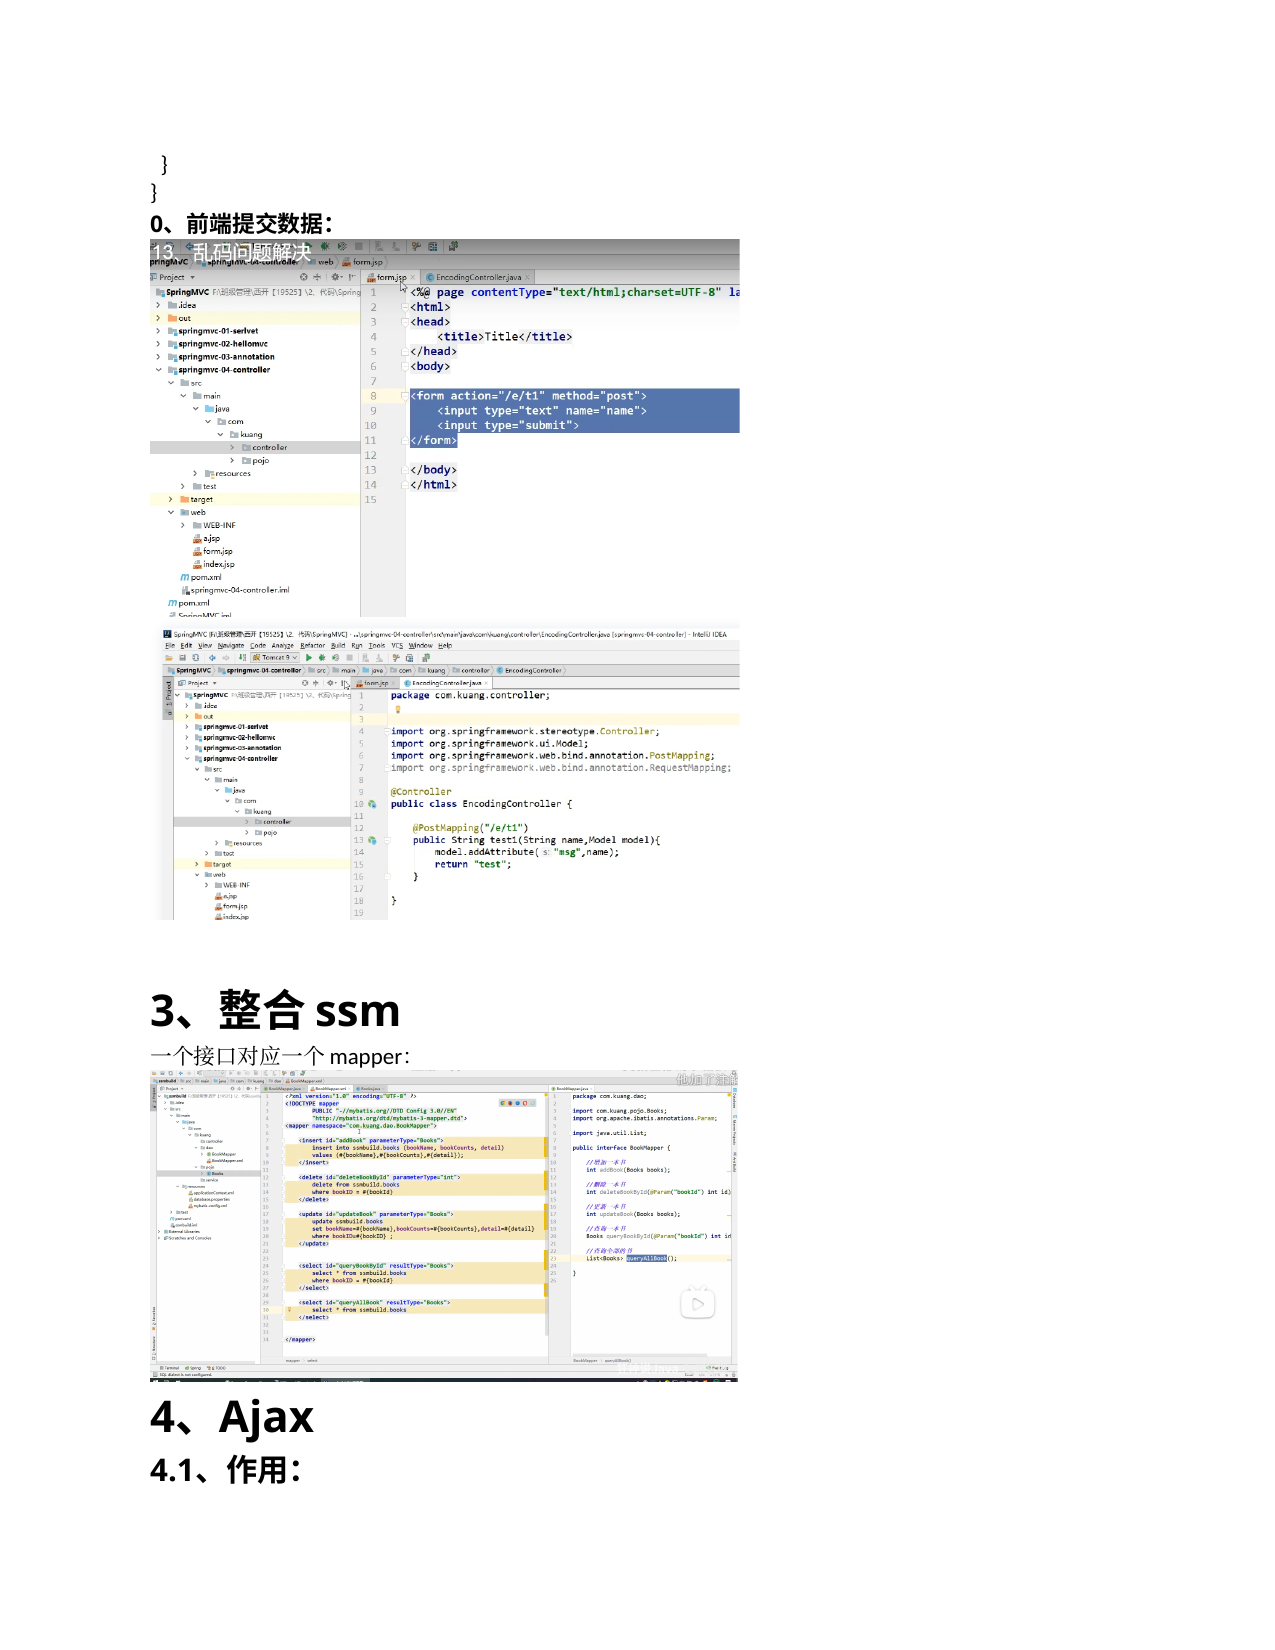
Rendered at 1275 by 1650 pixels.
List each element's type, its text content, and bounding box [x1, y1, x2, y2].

picture [150, 1070, 738, 1382]
text } [150, 150, 1125, 178]
text 一个接口对应一个mapper： [150, 1039, 1125, 1070]
picture [150, 239, 740, 920]
text } [150, 178, 1125, 206]
